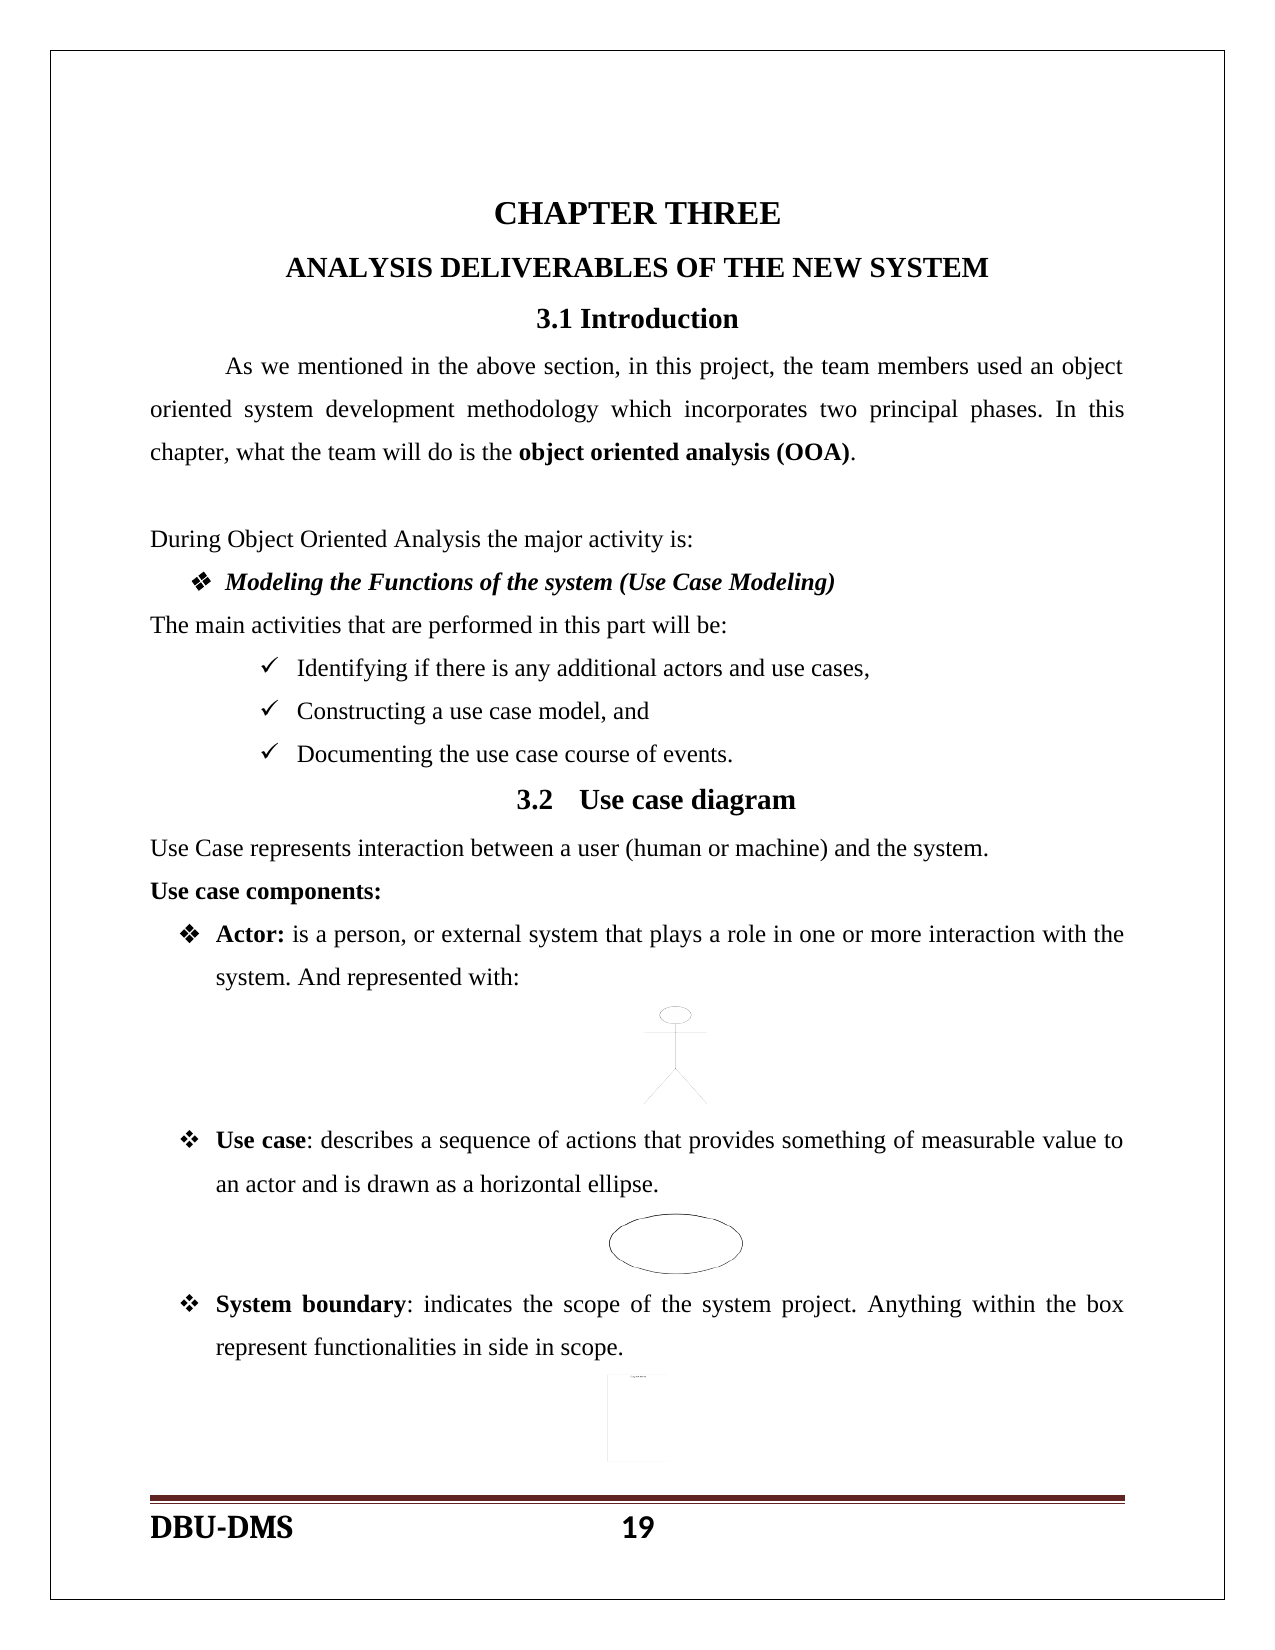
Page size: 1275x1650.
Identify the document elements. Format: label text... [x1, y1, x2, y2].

list System boundary: indicates the scope of the system project. Anything within the box represent functionalities in side in scope. [178, 1289, 1125, 1361]
list Identifying if there is any additional actors and use cases, [259, 653, 1125, 682]
list Use case: describes a sequence of actions that provides something of measurable value to an actor and is drawn as a horizontal ellipse. [178, 1126, 1125, 1197]
text ANALYSIS DELIVERABLES OF THE NEW SYSTEM [150, 251, 1125, 284]
text During Object Oriented Analysis the major activity is: [150, 524, 1125, 552]
list Constructing a use case model, and [259, 696, 1125, 725]
list Modeling the Functions of the system (Use Case Modeling) [187, 567, 1125, 596]
list Documenting the use case course of events. [259, 739, 1125, 768]
text Use case components: [150, 876, 1125, 905]
text 3.1 Introduction [150, 301, 1125, 334]
text CHAPTER THREE [150, 193, 1125, 231]
text As we mentioned in the above section, in this project, the team members used an object oriented system development methodology which incorporates two principal phases. In this chapter, what the team will do is the object oriented analysis (OOA). [150, 351, 1125, 466]
text Use Case represents interaction between a user (human or machine) and the system. [150, 833, 1125, 862]
list Actor: is a person, or external system that plays a role in one or more interaction with the system. And represented with: [178, 919, 1125, 991]
text The main activities that are performed in this part will be: [150, 610, 1125, 639]
list Use case diagram [187, 782, 1125, 816]
